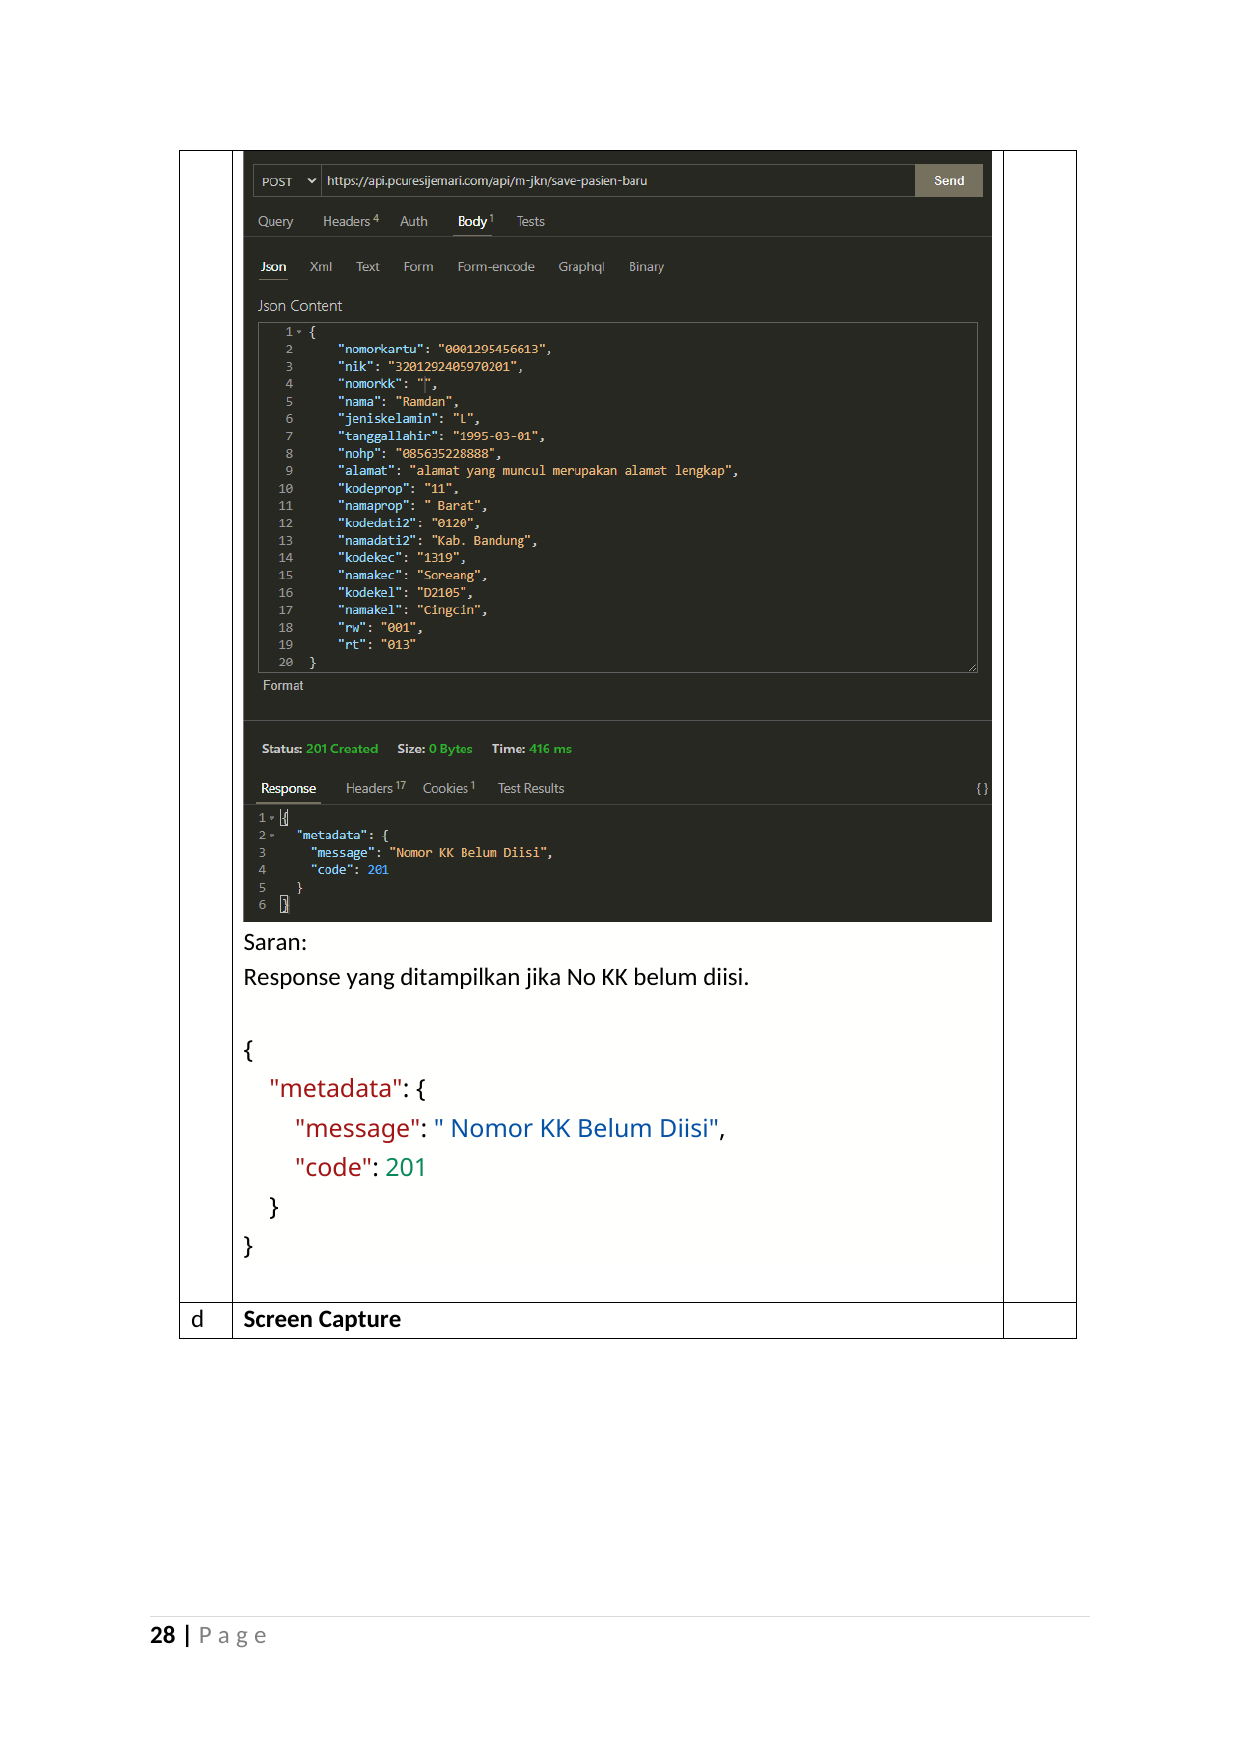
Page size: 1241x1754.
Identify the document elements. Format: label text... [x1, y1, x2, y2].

table_cell [1004, 151, 1076, 1302]
picture [243, 151, 992, 922]
table_cell c [180, 151, 232, 1302]
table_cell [233, 1303, 1003, 1337]
table_cell d [180, 1303, 232, 1337]
table_cell [1004, 1303, 1076, 1337]
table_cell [233, 151, 1003, 1302]
